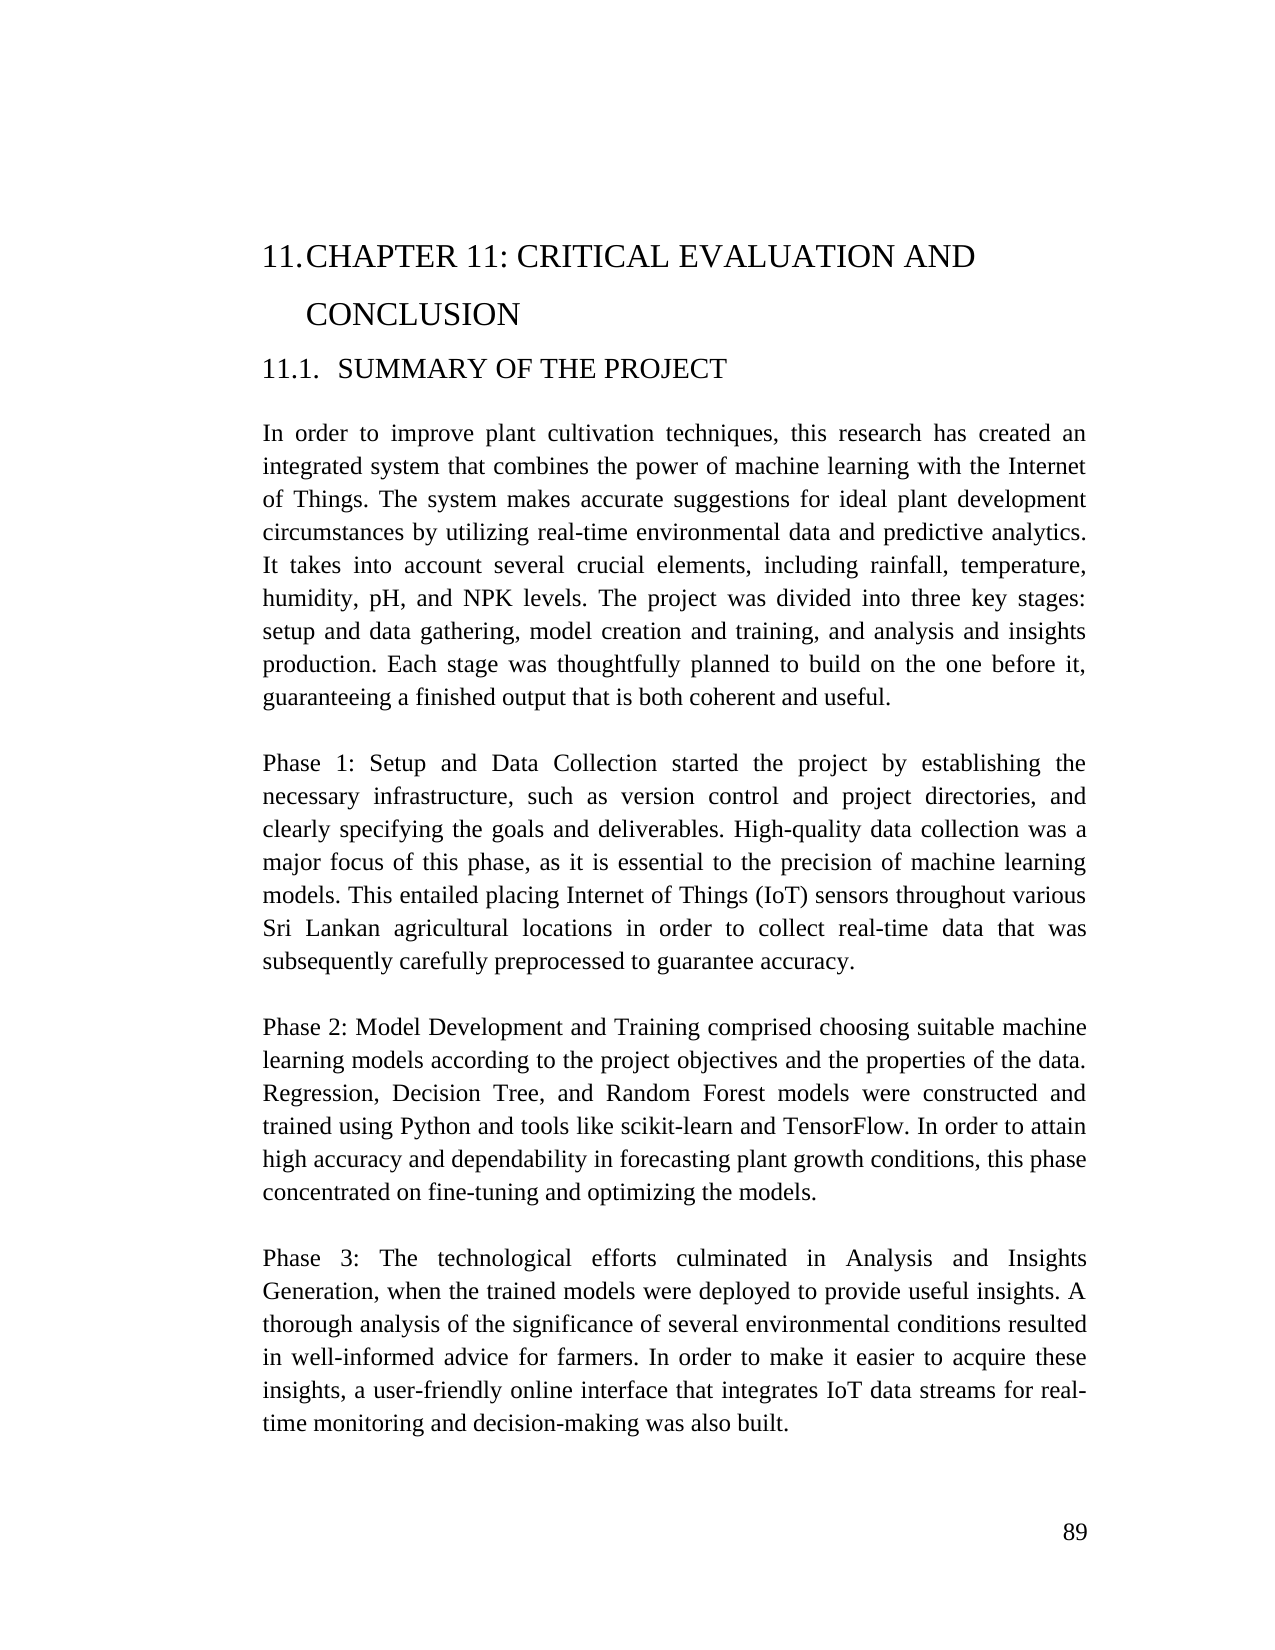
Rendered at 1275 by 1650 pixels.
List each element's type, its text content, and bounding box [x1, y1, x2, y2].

list Phase 1: Setup and Data Collection started the project by establishing the necessary infrastructure, such as version control and project directories, and clearly specifying the goals and deliverables. High-quality data collection was a major focus of this phase, as it is essential to the precision of machine learning models. This entailed placing Internet of Things (IoT) sensors throughout various Sri Lankan agricultural locations in order to collect real-time data that was subsequently carefully preprocessed to guarantee accuracy. [262, 748, 1087, 975]
list Phase 3: The technological efforts culminated in Analysis and Insights Generation, when the trained models were deployed to provide useful insights. A thorough analysis of the significance of several environmental conditions resulted in well-informed advice for farmers. In order to make it easier to acquire these insights, a user-friendly online interface that integrates IoT data streams for real-time monitoring and decision-making was also built. [262, 1243, 1087, 1437]
list CHAPTER 11: CRITICAL EVALUATION AND CONCLUSION [261, 236, 1087, 332]
list In order to improve plant cultivation techniques, this research has created an integrated system that combines the power of machine learning with the Internet of Things. The system makes accurate suggestions for ideal plant development circumstances by utilizing real-time environmental data and predictive analytics. It takes into account several crucial elements, including rainfall, temperature, humidity, pH, and NPK levels. The project was divided into three key stages: setup and data gathering, model creation and training, and analysis and insights production. Each stage was thoughtfully planned to build on the one before it, guaranteeing a finished output that is both coherent and useful. [262, 385, 1087, 711]
subtitle SUMMARY OF THE PROJECT [261, 351, 1087, 385]
list Phase 2: Model Development and Training comprised choosing suitable machine learning models according to the project objectives and the properties of the data. Regression, Decision Tree, and Random Forest models were constructed and trained using Python and tools like scikit-learn and TensorFlow. In order to attain high accuracy and dependability in forecasting plant growth conditions, this phase concentrated on fine-tuning and optimizing the models. [262, 1012, 1087, 1206]
